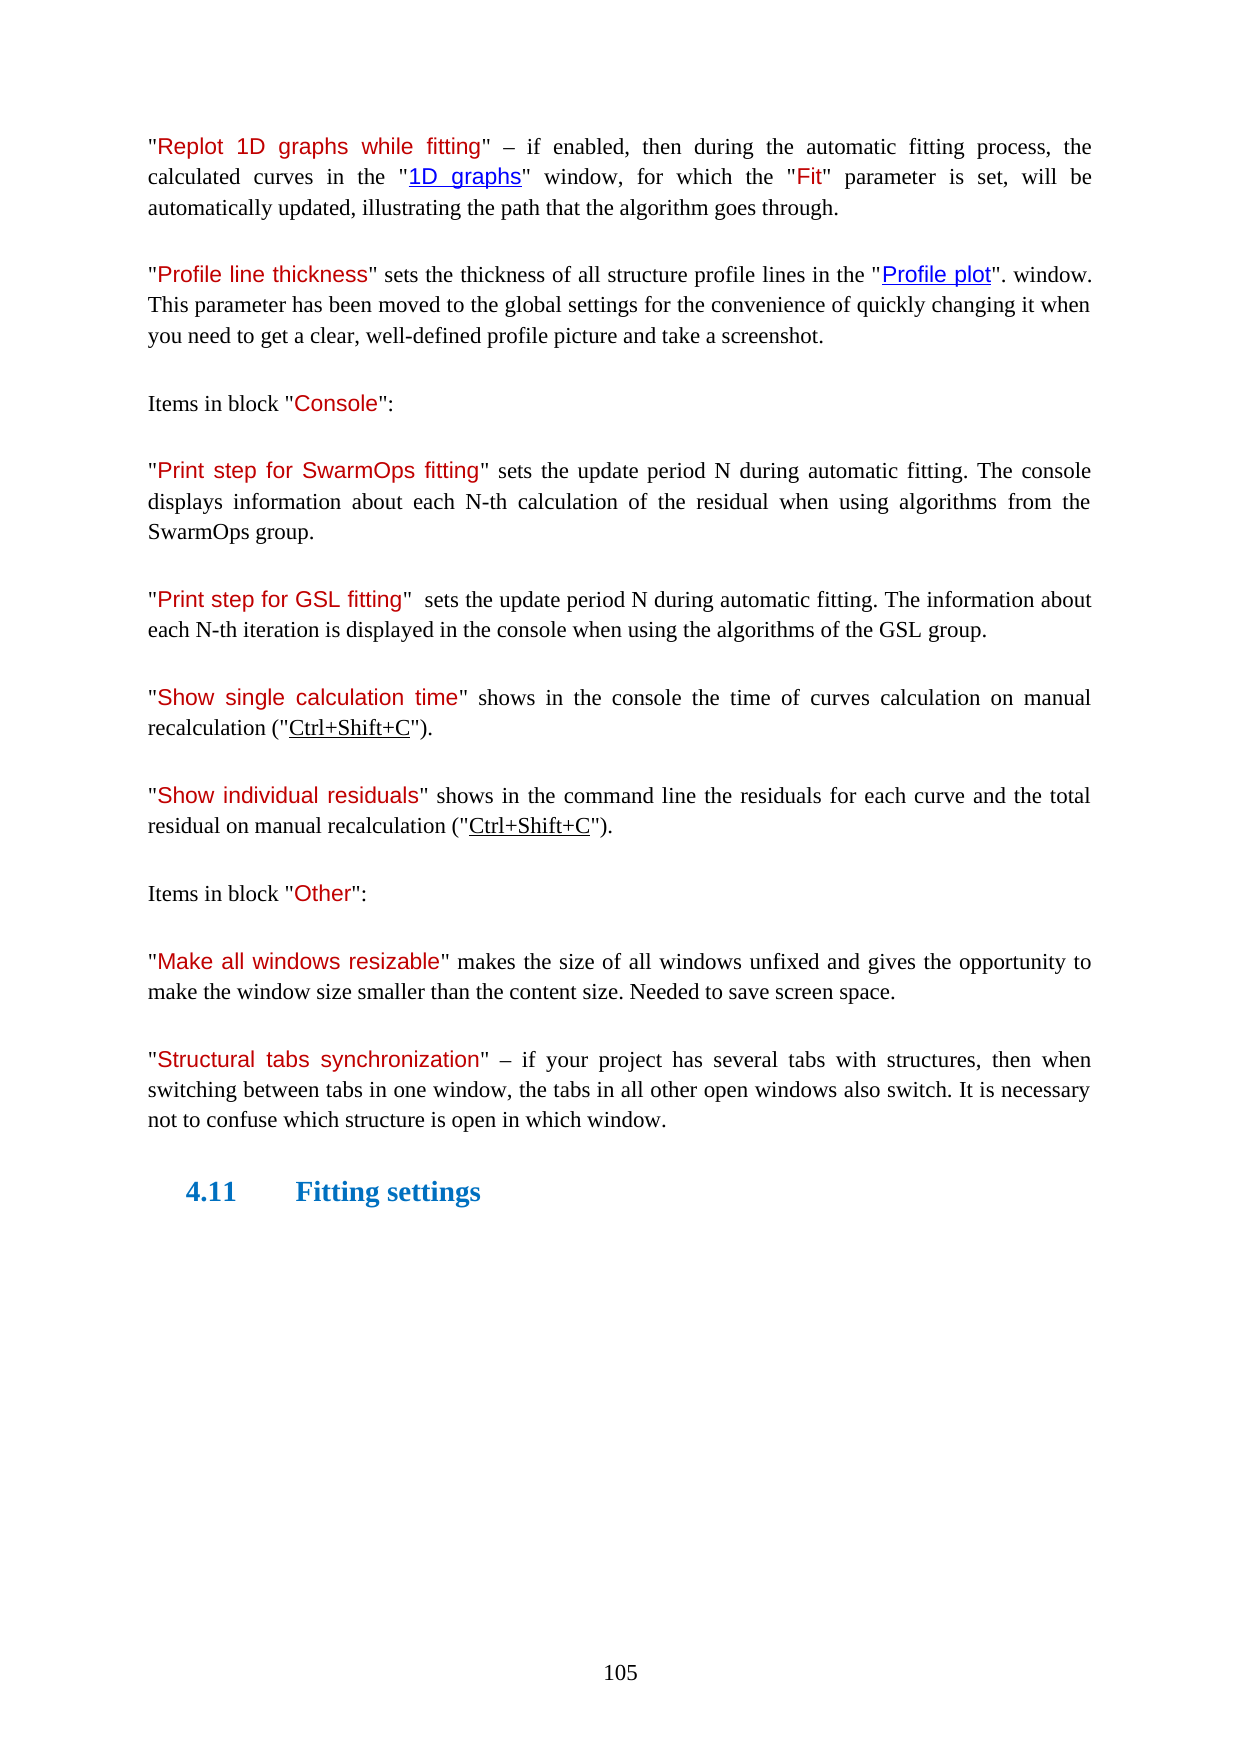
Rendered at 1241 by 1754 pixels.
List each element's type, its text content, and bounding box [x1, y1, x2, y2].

text Items in block "Console": [148, 389, 1093, 416]
text "Make all windows resizable" makes the size of all windows unfixed and gives the opportunity to make the window size smaller than the content size. Needed to save screen space. [148, 948, 1093, 1004]
subtitle Fitting settings [155, 1174, 1093, 1207]
text "Replot 1D graphs while fitting" – if enabled, then during the automatic fitting process, the calculated curves in the "1D graphs" window, for which the "Fit" parameter is set, will be automatically updated, illustrating the path that the algorithm goes through. [148, 133, 1093, 220]
text Items in block "Other": [148, 880, 1093, 906]
text "Structural tabs synchronization" – if your project has several tabs with structures, then when switching between tabs in one window, the tabs in all other open windows also switch. It is necessary not to confuse which structure is open in which window. [148, 1046, 1093, 1132]
text "Show single calculation time" shows in the console the time of curves calculation on manual recalculation ("Ctrl+Shift+C"). [148, 684, 1093, 740]
text "Show individual residuals" shows in the command line the residuals for each curve and the total residual on manual recalculation ("Ctrl+Shift+C"). [148, 782, 1093, 838]
text "Profile line thickness" sets the thickness of all structure profile lines in the "Profile plot". window. This parameter has been moved to the global settings for the convenience of quickly changing it when you need to get a clear, well-defined profile picture and take a screenshot. [148, 261, 1093, 348]
text "Print step for GSL fitting" sets the update period N during automatic fitting. The information about each N-th iteration is displayed in the console when using the algorithms of the GSL group. [148, 586, 1093, 642]
text "Print step for SwarmOps fitting" sets the update period N during automatic fitting. The console displays information about each N-th calculation of the residual when using algorithms from the SwarmOps group. [148, 457, 1093, 544]
